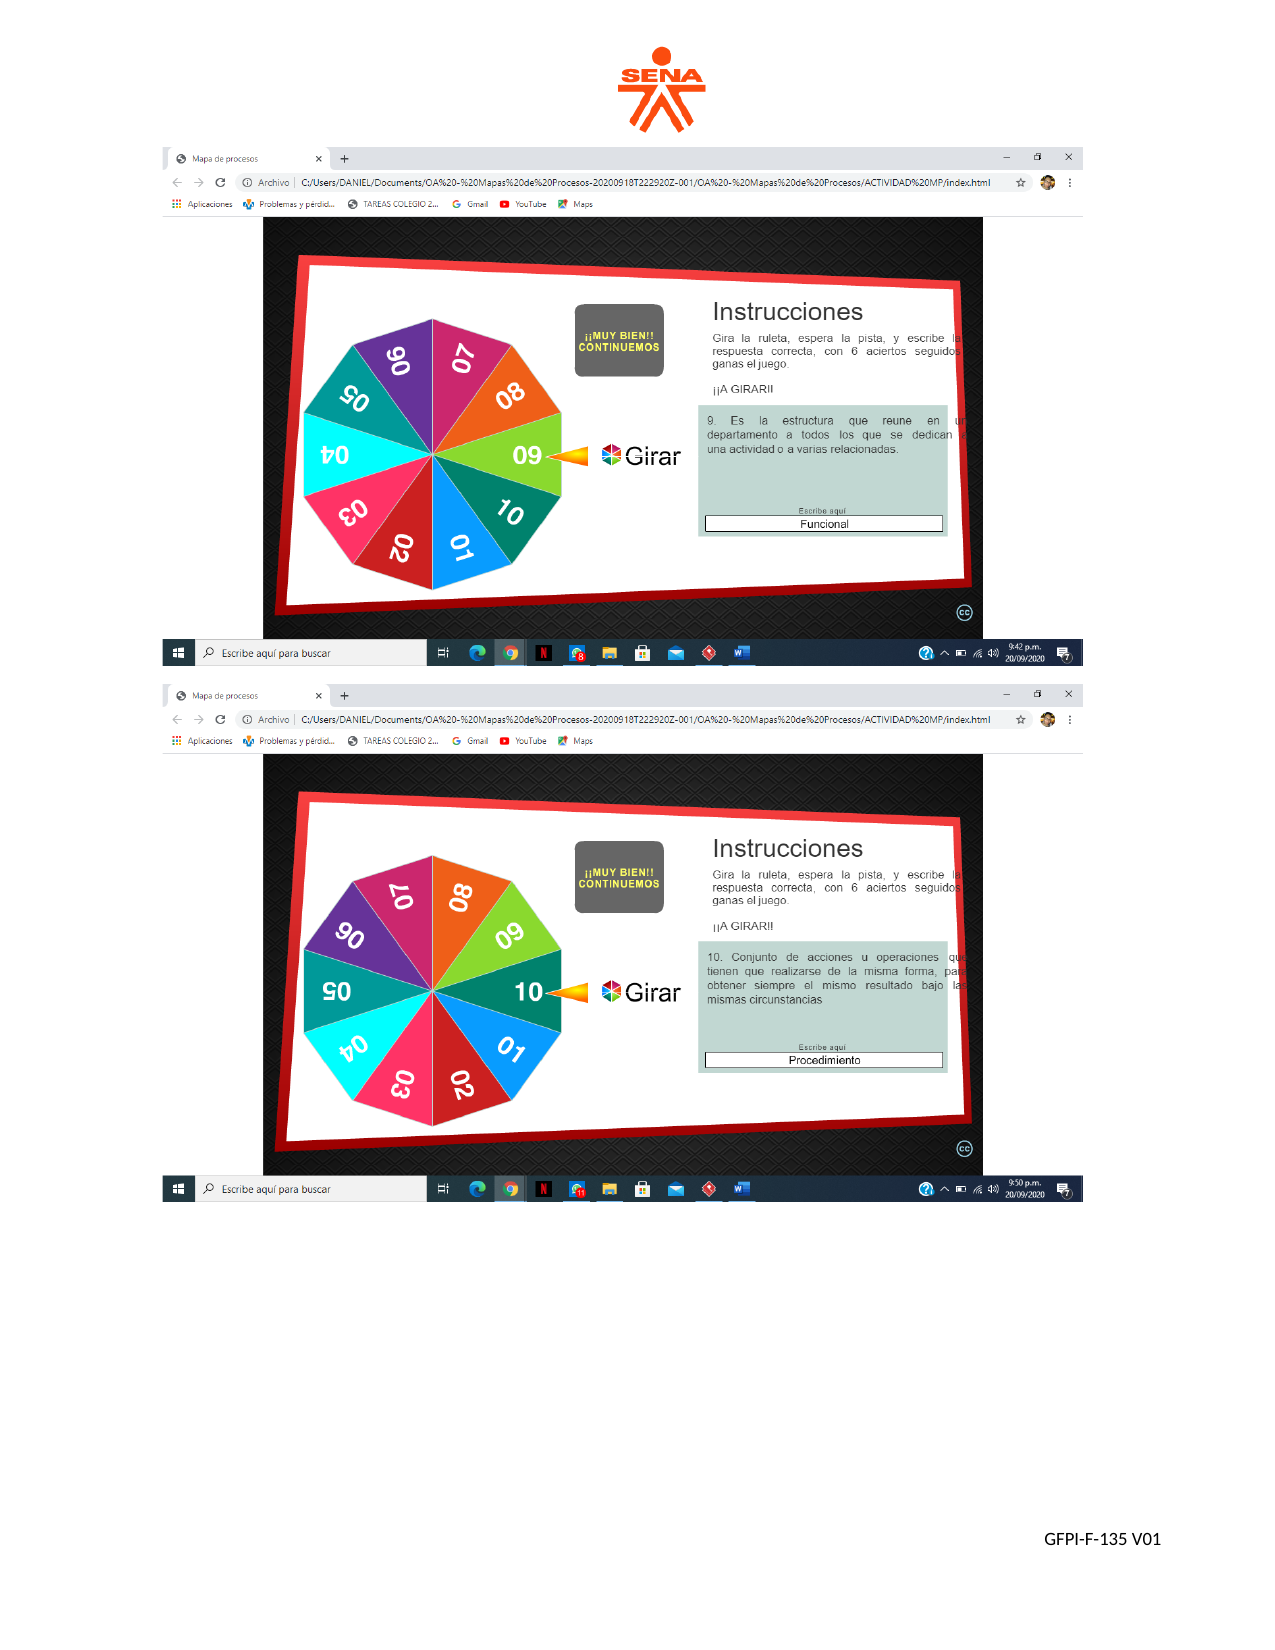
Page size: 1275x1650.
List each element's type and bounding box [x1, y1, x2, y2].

picture [607, 43, 712, 137]
picture [162, 147, 1083, 666]
picture [162, 684, 1083, 1202]
